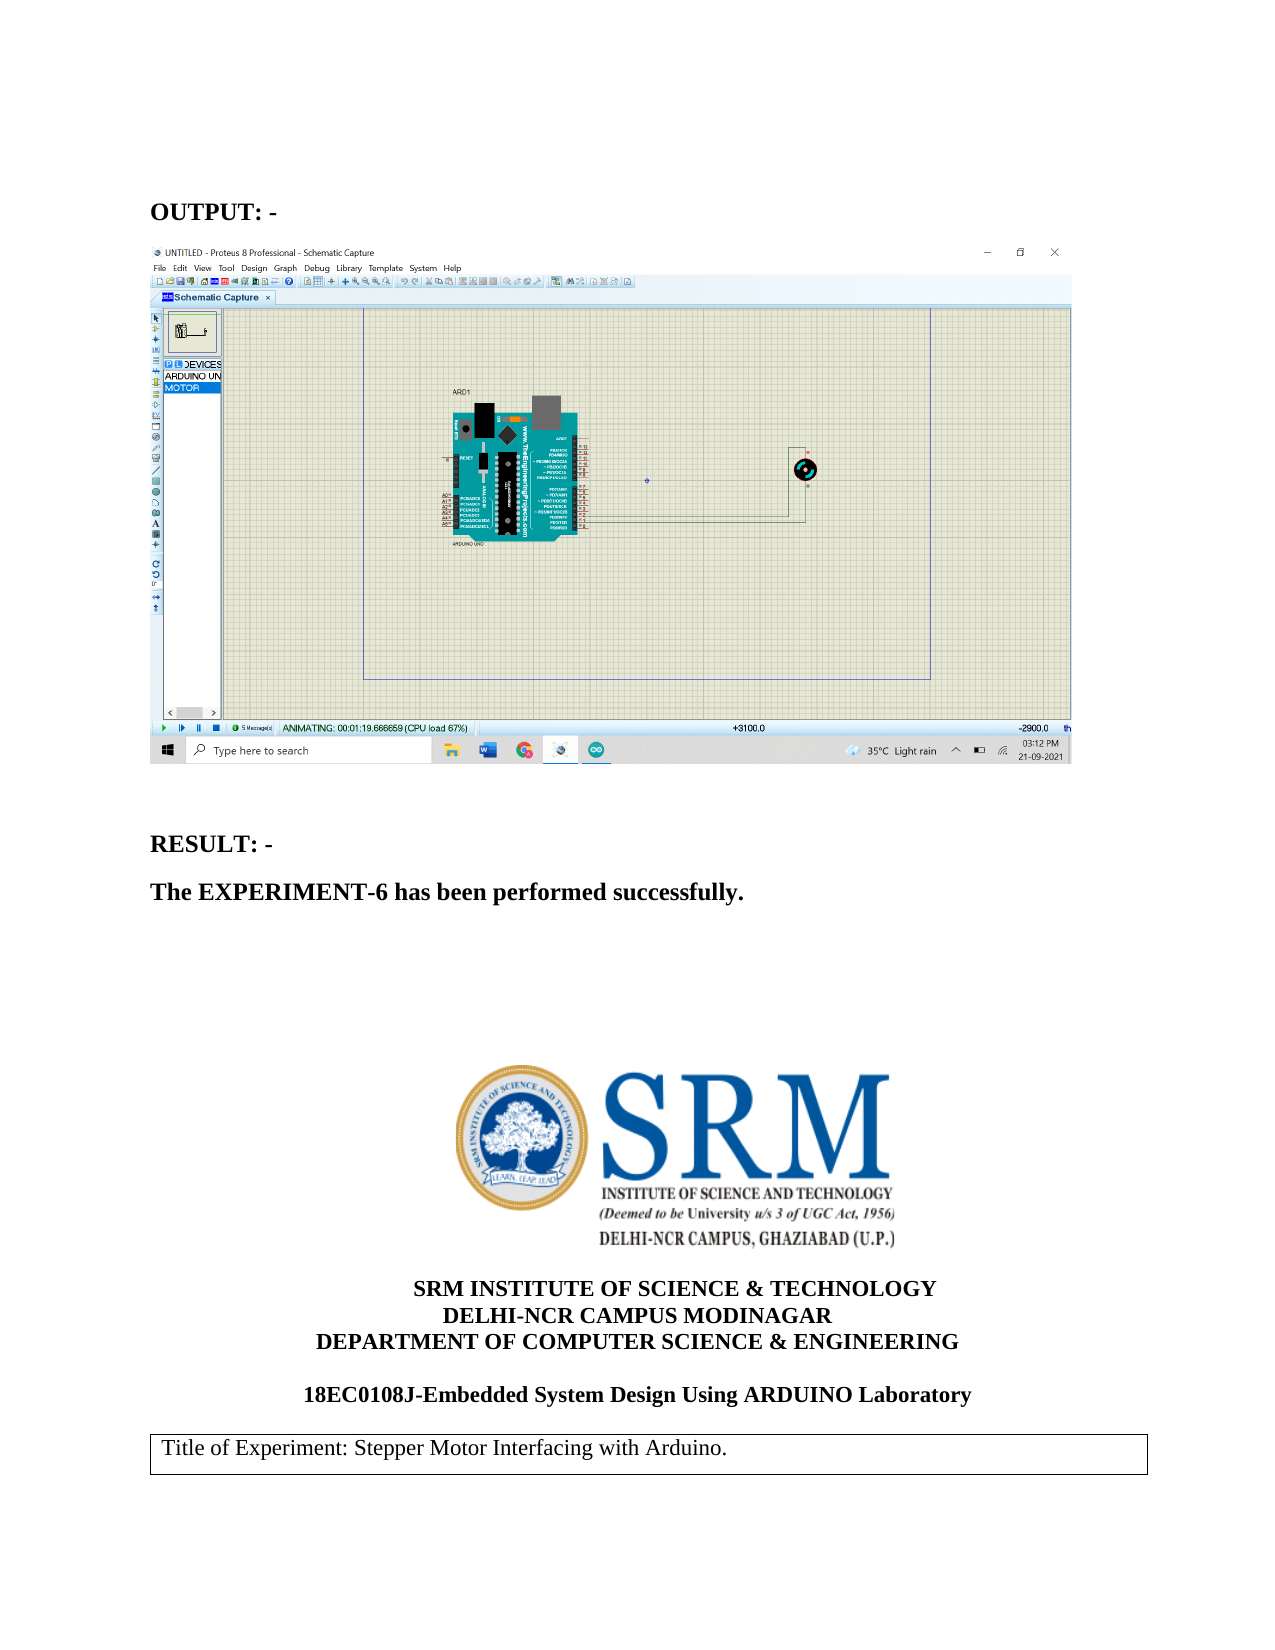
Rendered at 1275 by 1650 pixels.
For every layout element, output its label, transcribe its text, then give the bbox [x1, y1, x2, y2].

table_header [151, 1435, 1147, 1474]
text OUTPUT: - [150, 197, 1125, 226]
text DEPARTMENT OF COMPUTER SCIENCE & ENGINEERING [150, 1328, 1125, 1354]
text DELHI-NCR CAMPUS MODINAGAR [150, 1302, 1125, 1328]
picture [455, 1065, 895, 1249]
text 18EC0108J-Embedded System Design Using ARDUINO Laboratory [150, 1381, 1125, 1407]
picture [150, 244, 1072, 764]
text RESULT: - [150, 829, 1125, 858]
text SRM INSTITUTE OF SCIENCE & TECHNOLOGY [150, 1275, 1200, 1302]
text The EXPERIMENT-6 has been performed successfully. [150, 877, 1125, 906]
